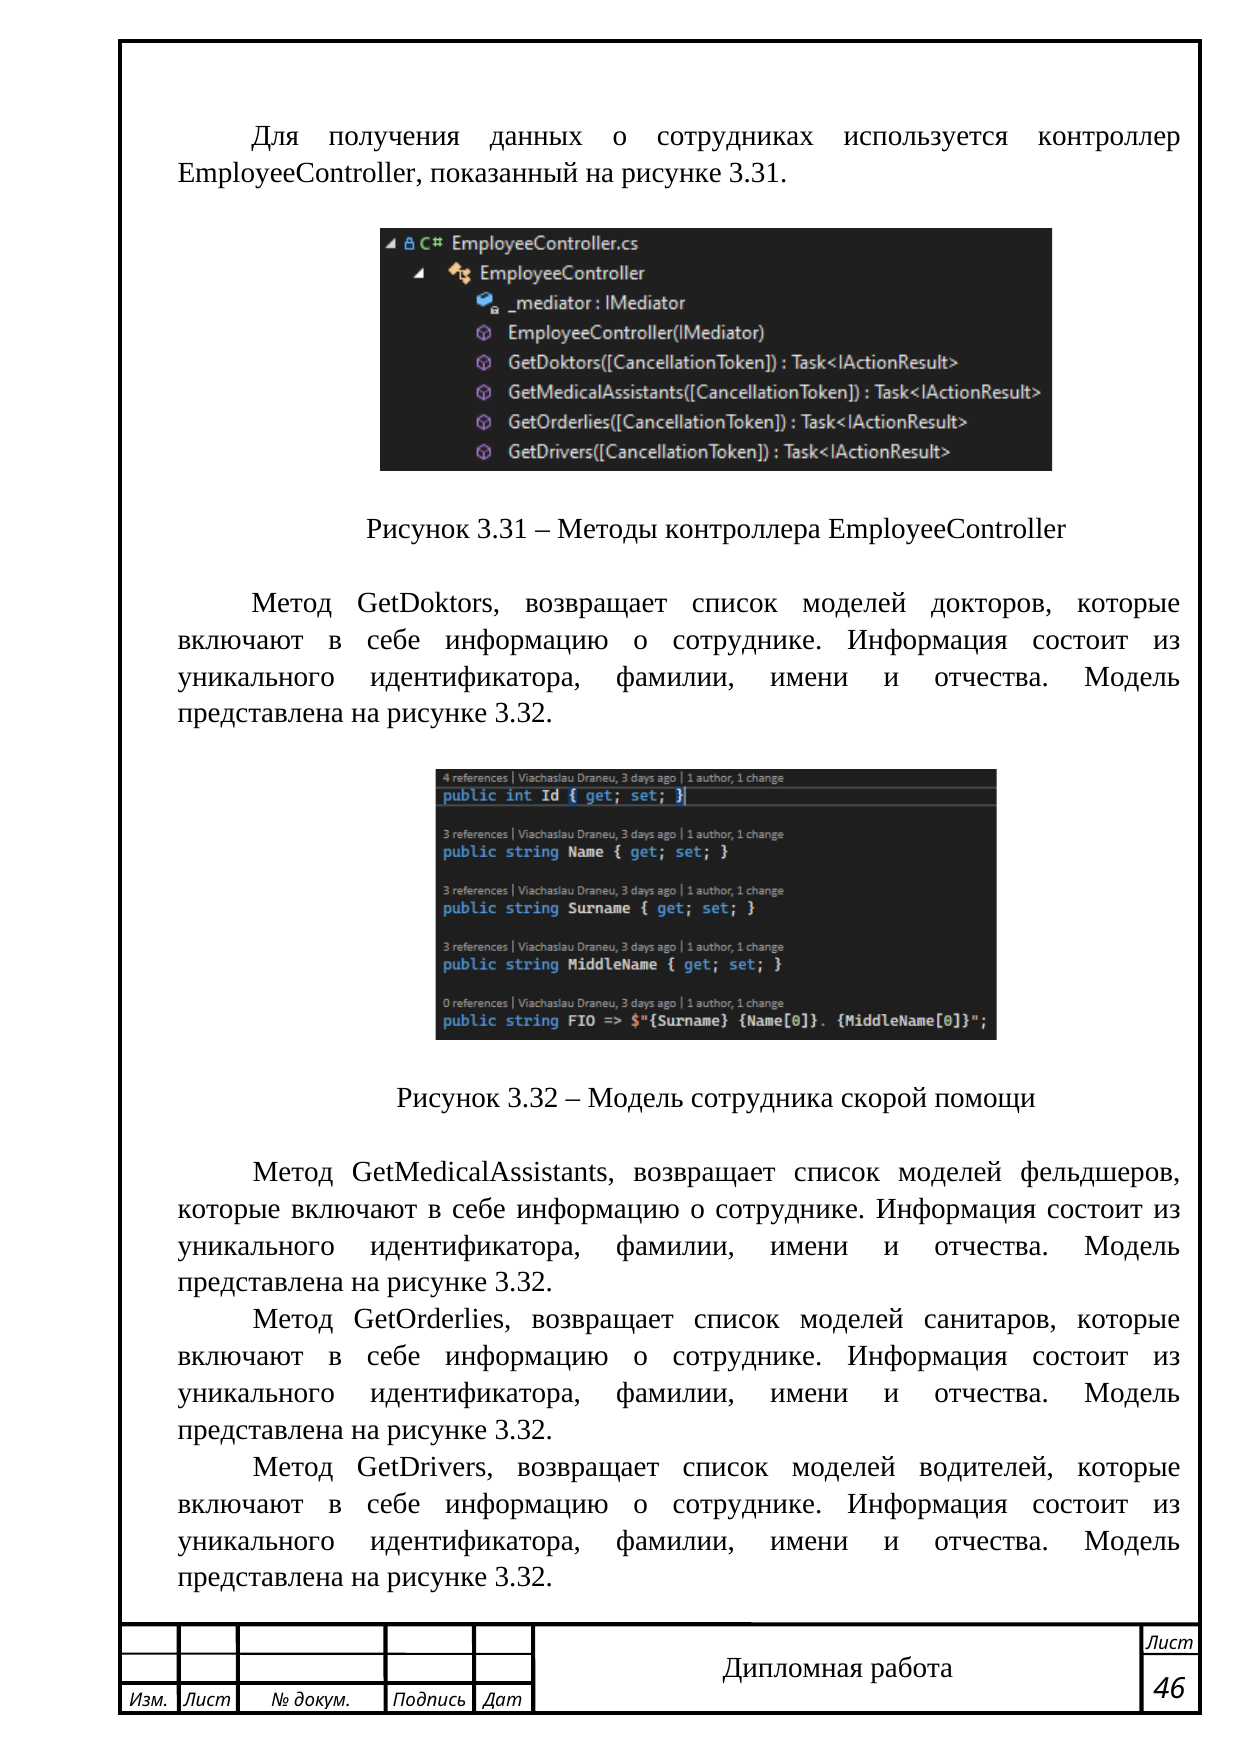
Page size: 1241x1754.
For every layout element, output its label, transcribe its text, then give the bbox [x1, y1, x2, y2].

text Метод GetDoktors, возвращает список моделей докторов, которые включают в себе информацию о сотруднике. Информация состоит из уникального идентификатора, фамилии, имени и отчества. Модель представлена на рисунке 3.32. [177, 585, 1181, 729]
text Рисунок 3.32 – Модель сотрудника скорой помощи [177, 1080, 1181, 1114]
text Для получения данных о сотрудниках используется контроллер EmployeeController, показанный на рисунке 3.31. [177, 118, 1181, 188]
text Метод GetOrderlies, возвращает список моделей санитаров, которые включают в себе информацию о сотруднике. Информация состоит из уникального идентификатора, фамилии, имени и отчества. Модель представлена на рисунке 3.32. [177, 1301, 1181, 1446]
picture [380, 228, 1053, 471]
text Рисунок 3.31 – Методы контроллера EmployeeController [177, 511, 1181, 545]
text Метод GetMedicalAssistants, возвращает список моделей фельдшеров, которые включают в себе информацию о сотруднике. Информация состоит из уникального идентификатора, фамилии, имени и отчества. Модель представлена на рисунке 3.32. [177, 1154, 1181, 1298]
picture [435, 769, 997, 1040]
text Метод GetDrivers, возвращает список моделей водителей, которые включают в себе информацию о сотруднике. Информация состоит из уникального идентификатора, фамилии, имени и отчества. Модель представлена на рисунке 3.32. [177, 1449, 1181, 1593]
